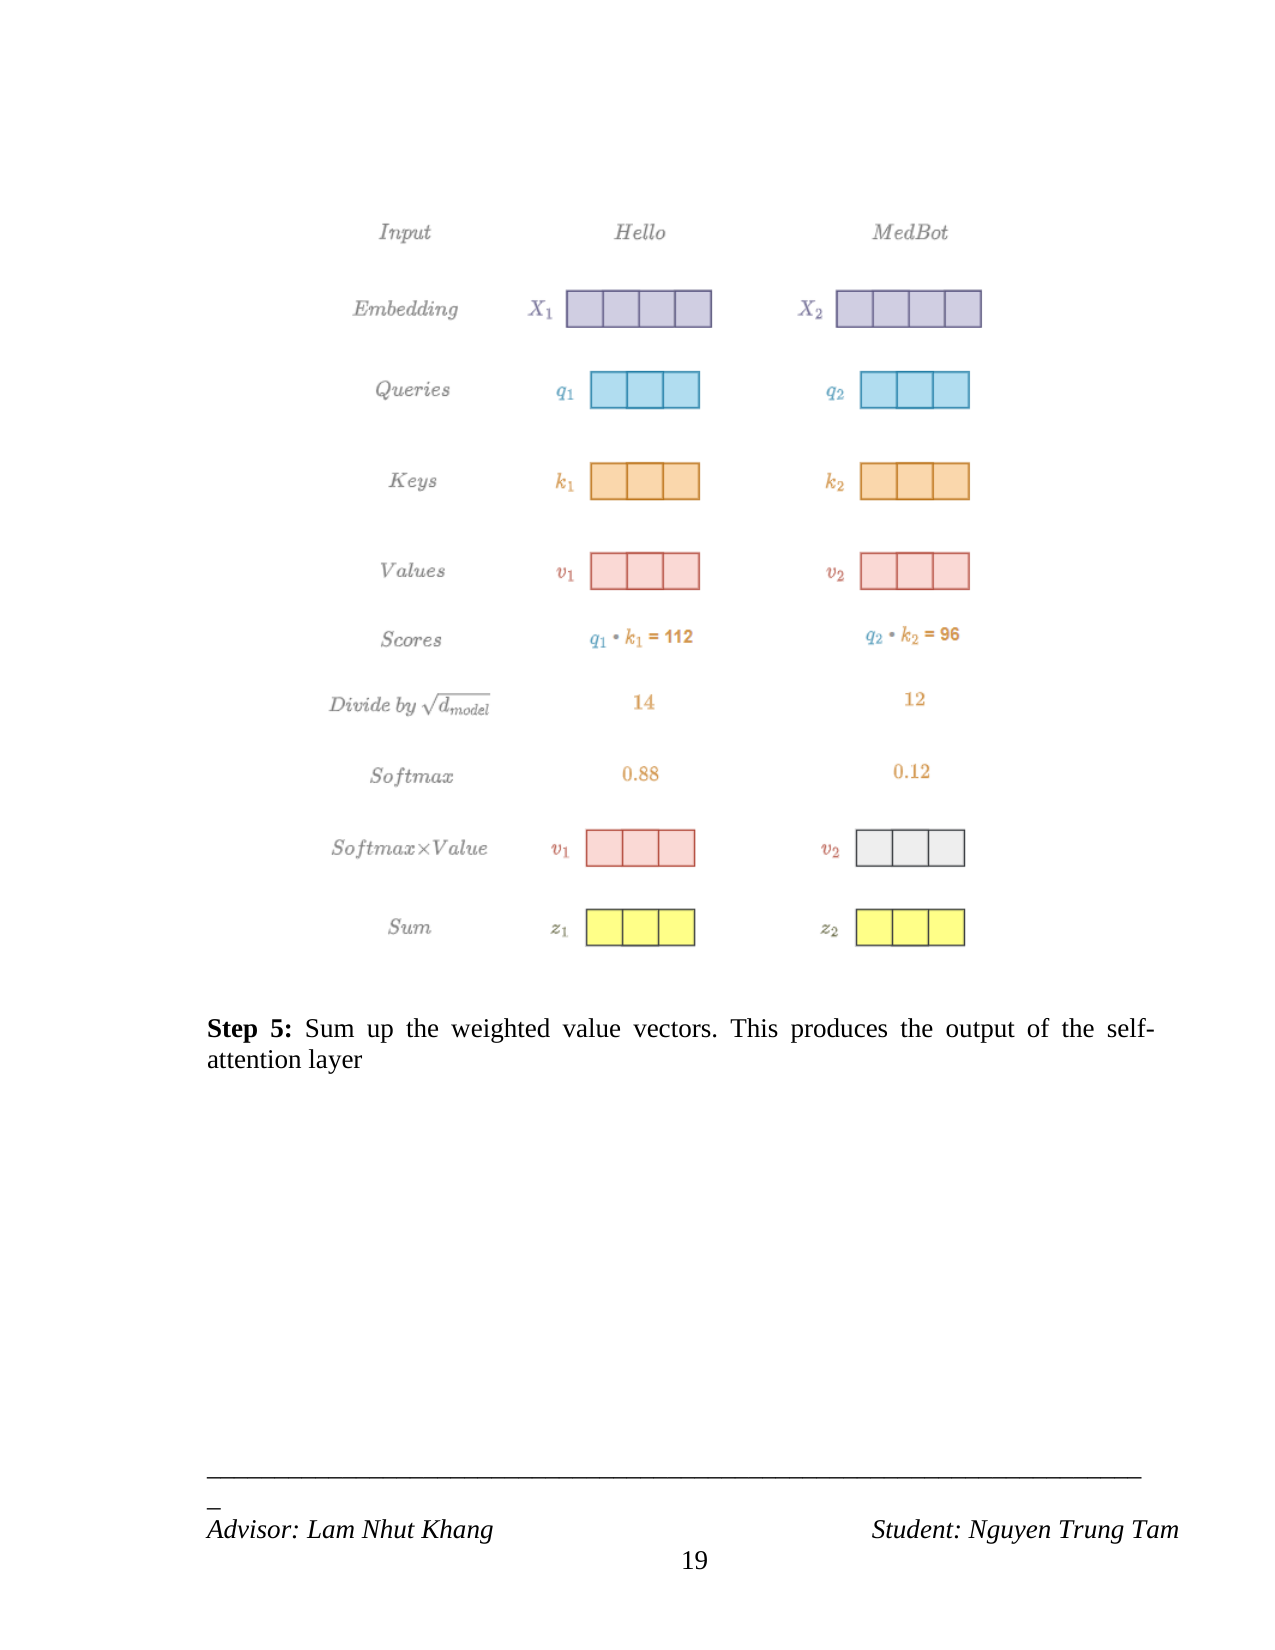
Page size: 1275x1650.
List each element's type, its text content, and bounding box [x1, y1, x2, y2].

text Step 5: Sum up the weighted value vectors. This produces the output of the self-attention layer [207, 1012, 1157, 1074]
picture [206, 177, 1132, 995]
